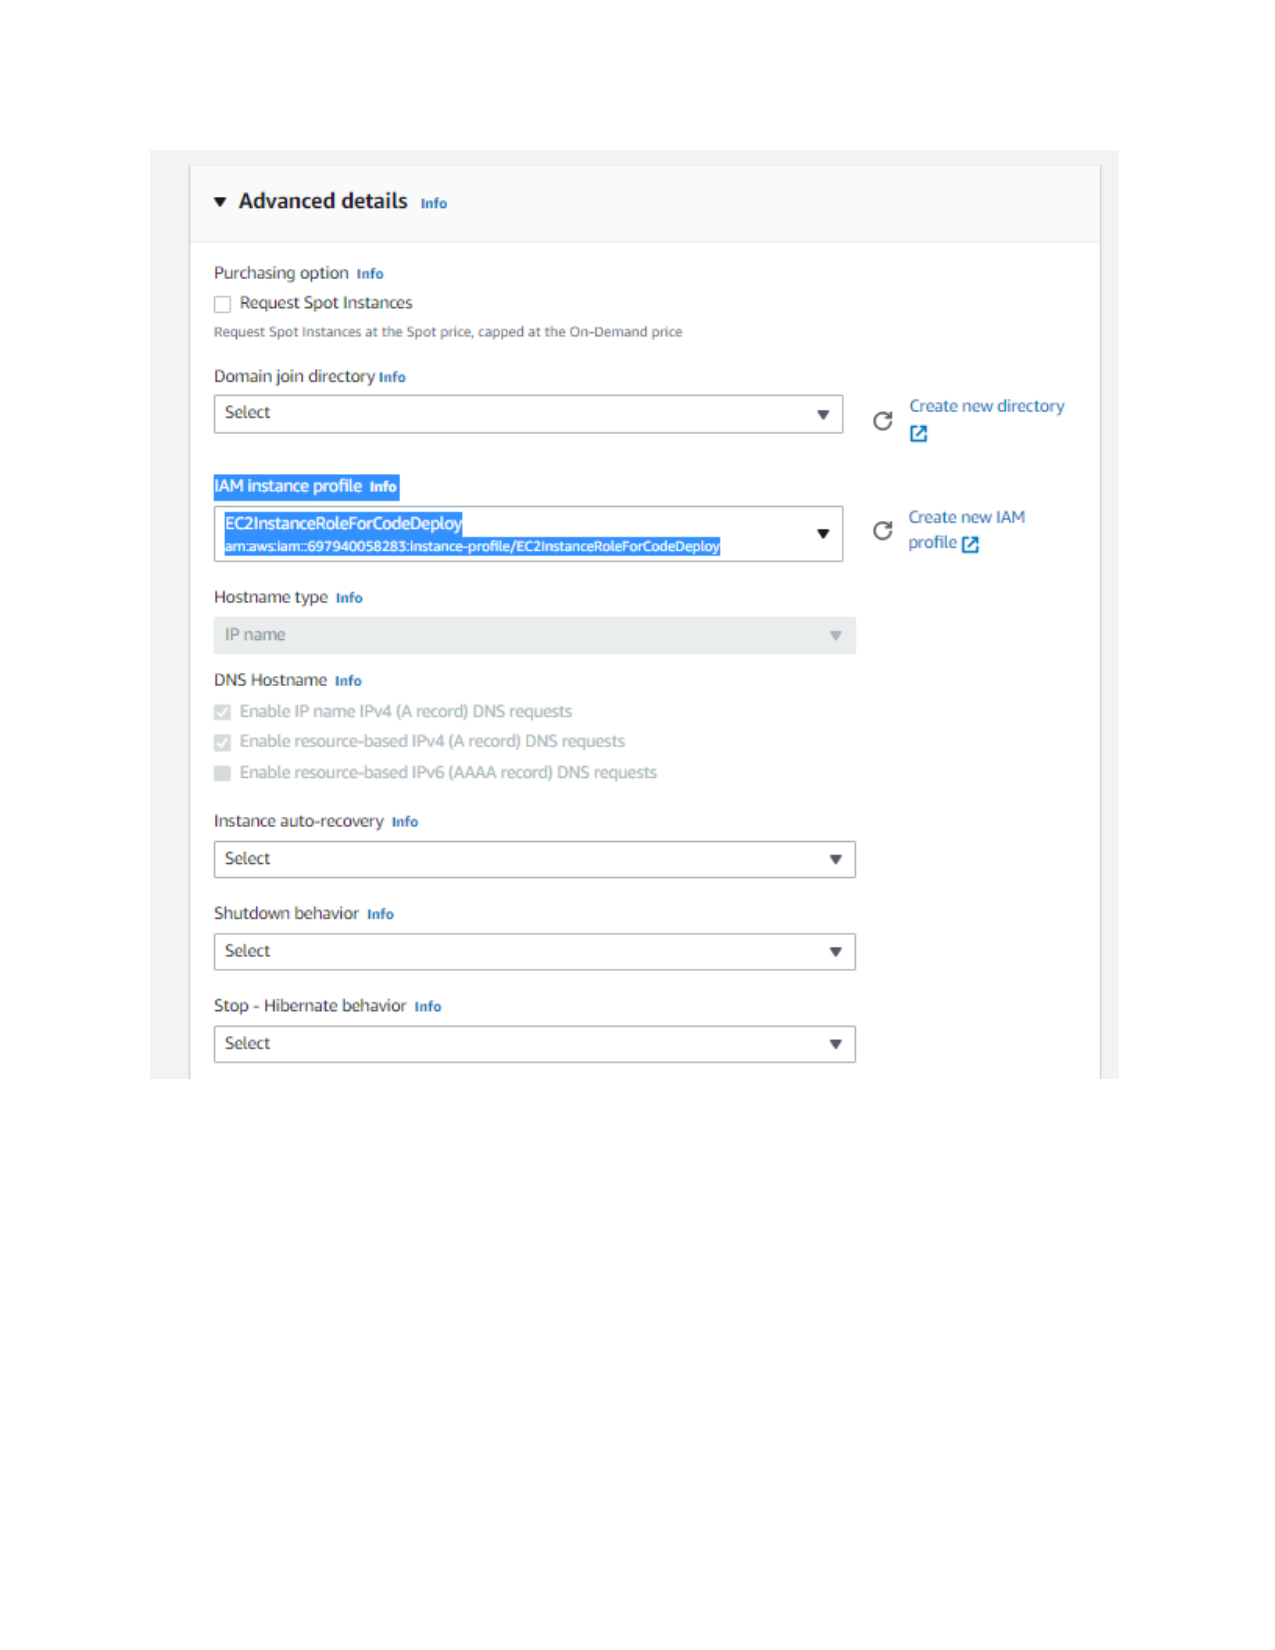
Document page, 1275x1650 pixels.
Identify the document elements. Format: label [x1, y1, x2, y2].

picture [150, 150, 1119, 1079]
